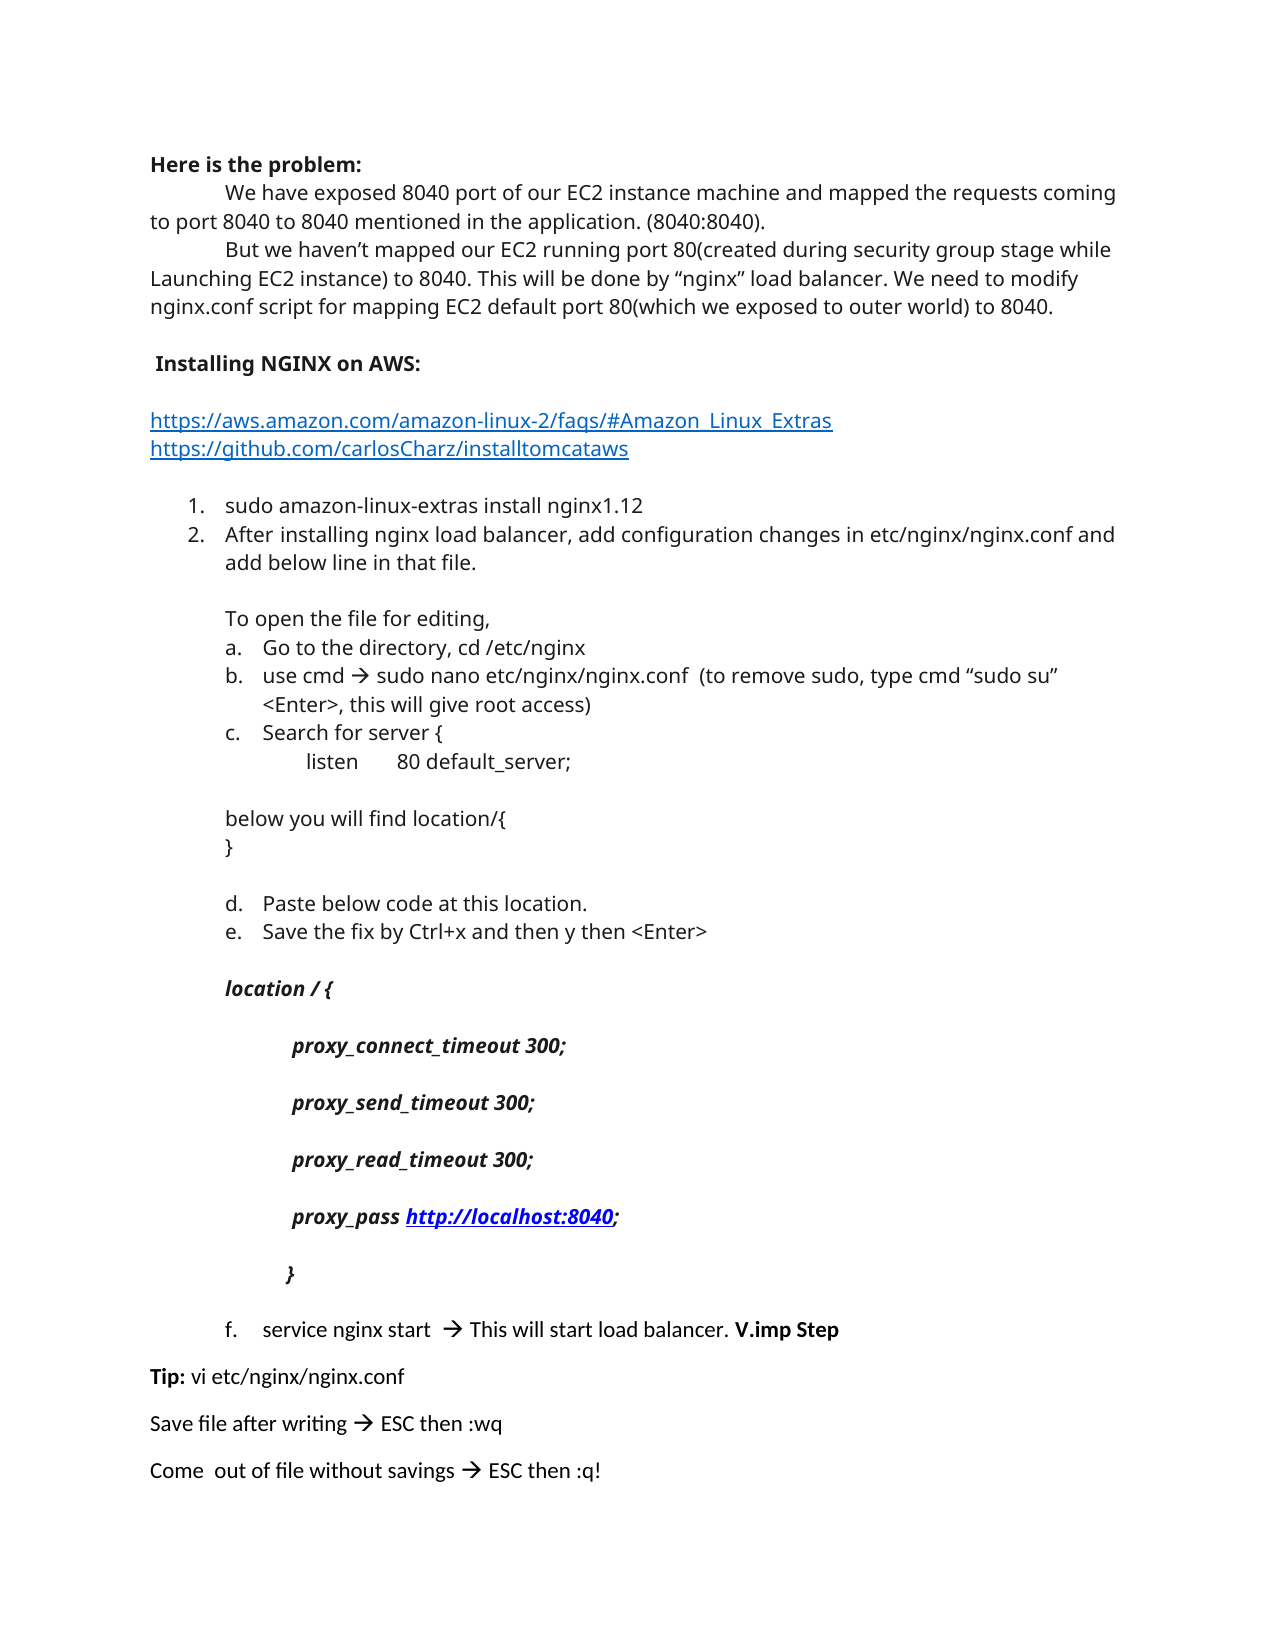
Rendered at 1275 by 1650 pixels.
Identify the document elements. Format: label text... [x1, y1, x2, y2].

text Here is the problem: [150, 150, 1125, 178]
list Paste below code at this location. [225, 889, 1125, 917]
text https://github.com/carlosCharz/installtomcataws [150, 434, 1125, 463]
list } [225, 832, 1125, 861]
text Come out of file without savings ESC then :q! [150, 1456, 1125, 1484]
list sudo amazon-linux-extras install nginx1.12 [187, 491, 1125, 520]
list After installing nginx load balancer, add configuration changes in etc/nginx/nginx.conf and add below line in that file. [187, 520, 1125, 604]
list use cmd sudo nano etc/nginx/nginx.conf (to remove sudo, type cmd “sudo su” <Enter>, this will give root access) [225, 661, 1125, 718]
list below you will find location/{ [225, 804, 1125, 832]
list Search for server { [225, 718, 1125, 747]
text Save file after writing ESC then :wq [150, 1409, 1125, 1437]
text We have exposed 8040 port of our EC2 instance machine and mapped the requests coming to port 8040 to 8040 mentioned in the application. (8040:8040). [150, 178, 1125, 235]
text Tip: vi etc/nginx/nginx.conf [150, 1362, 1125, 1390]
list Go to the directory, cd /etc/nginx [225, 633, 1125, 661]
list service nginx start This will start load balancer. V.imp Step [225, 1316, 1125, 1343]
list listen 80 default_server; [262, 747, 1125, 775]
text But we haven’t mapped our EC2 running port 80(created during security group stage while Launching EC2 instance) to 8040. This will be done by “nginx” load balancer. We need to modify nginx.conf script for mapping EC2 default port 80(which we exposed to outer world) to 8040. [150, 235, 1125, 321]
list To open the file for editing, [225, 604, 1125, 633]
list Save the fix by Ctrl+x and then y then <Enter> [225, 917, 1125, 946]
text https://aws.amazon.com/amazon-linux-2/faqs/#Amazon_Linux_Extras [150, 406, 1125, 434]
text Installing NGINX on AWS: [150, 349, 1125, 377]
list location / { proxy_connect_timeout 300; proxy_send_timeout 300; proxy_read_timeout 300; proxy_pass http://localhost:8040; } [225, 974, 1125, 1287]
